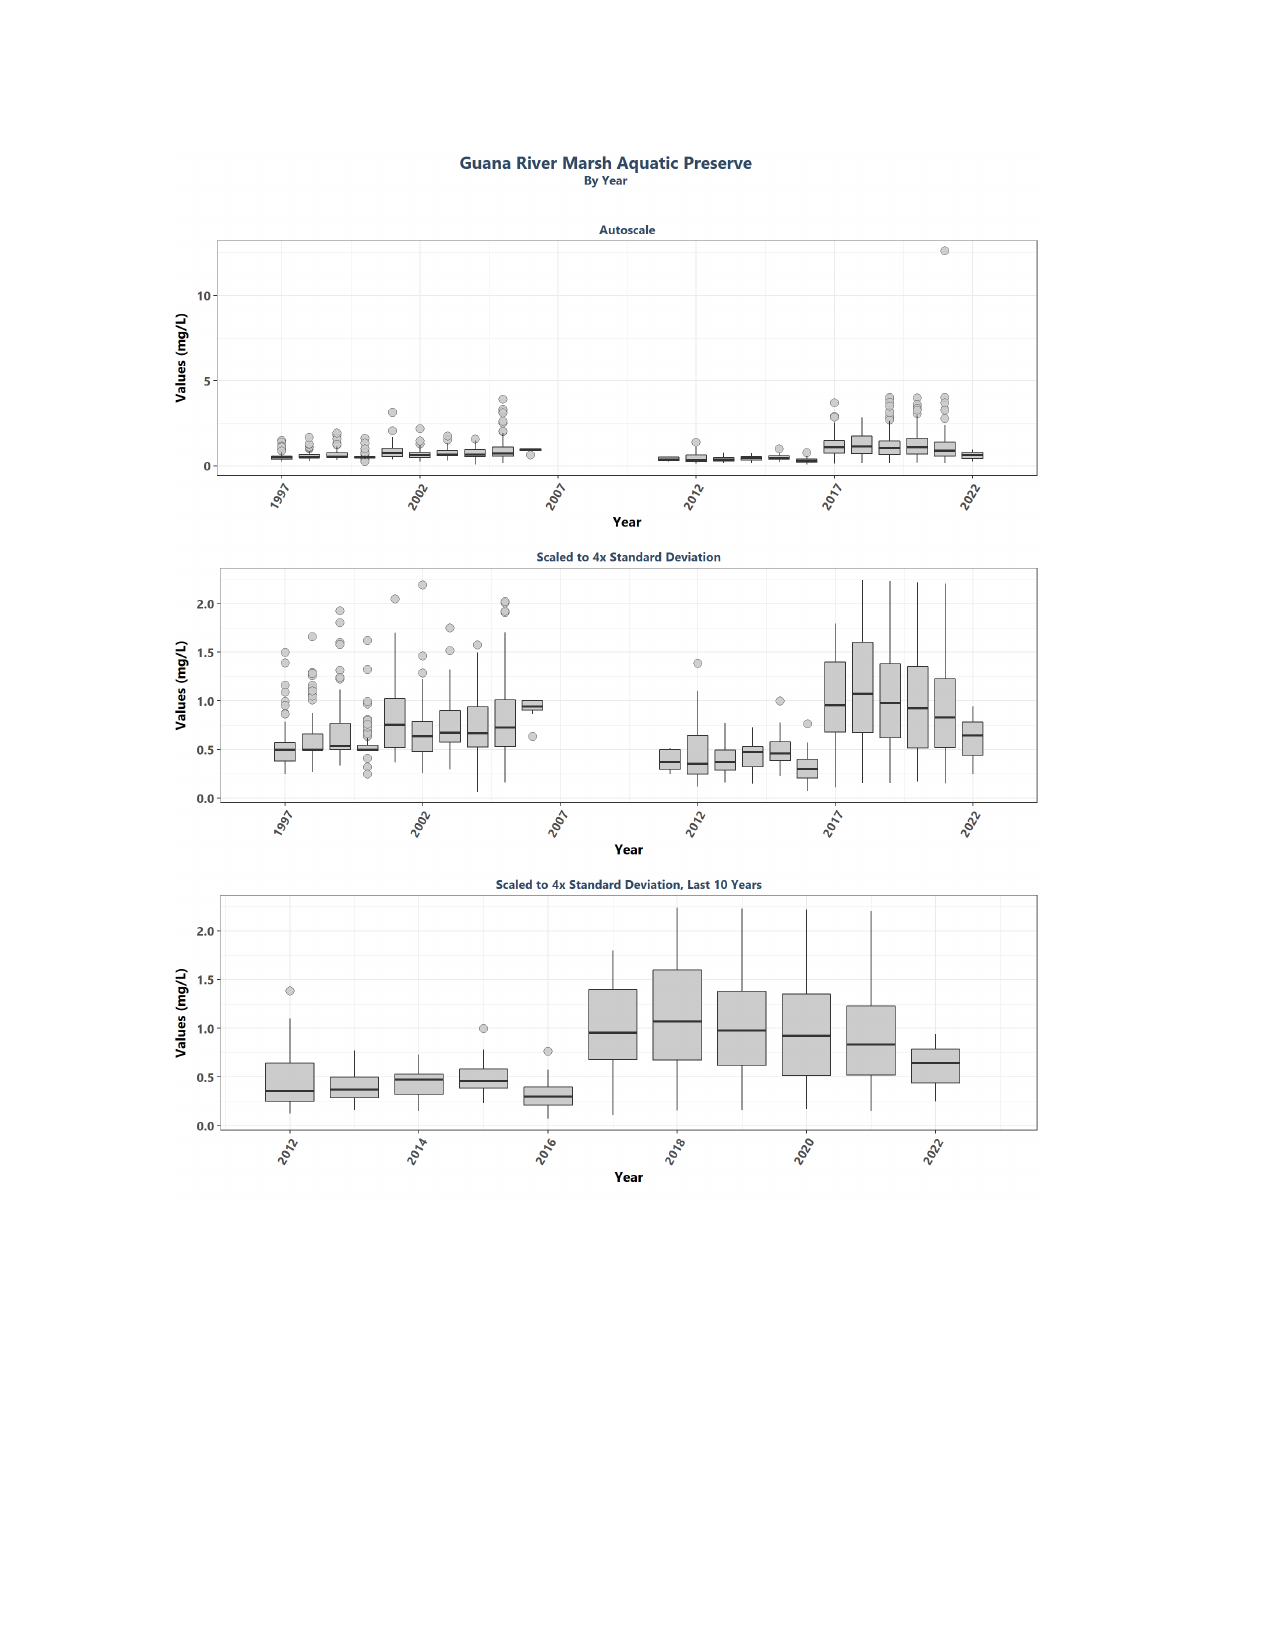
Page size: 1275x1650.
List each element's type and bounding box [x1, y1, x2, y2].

picture [168, 150, 1044, 1200]
